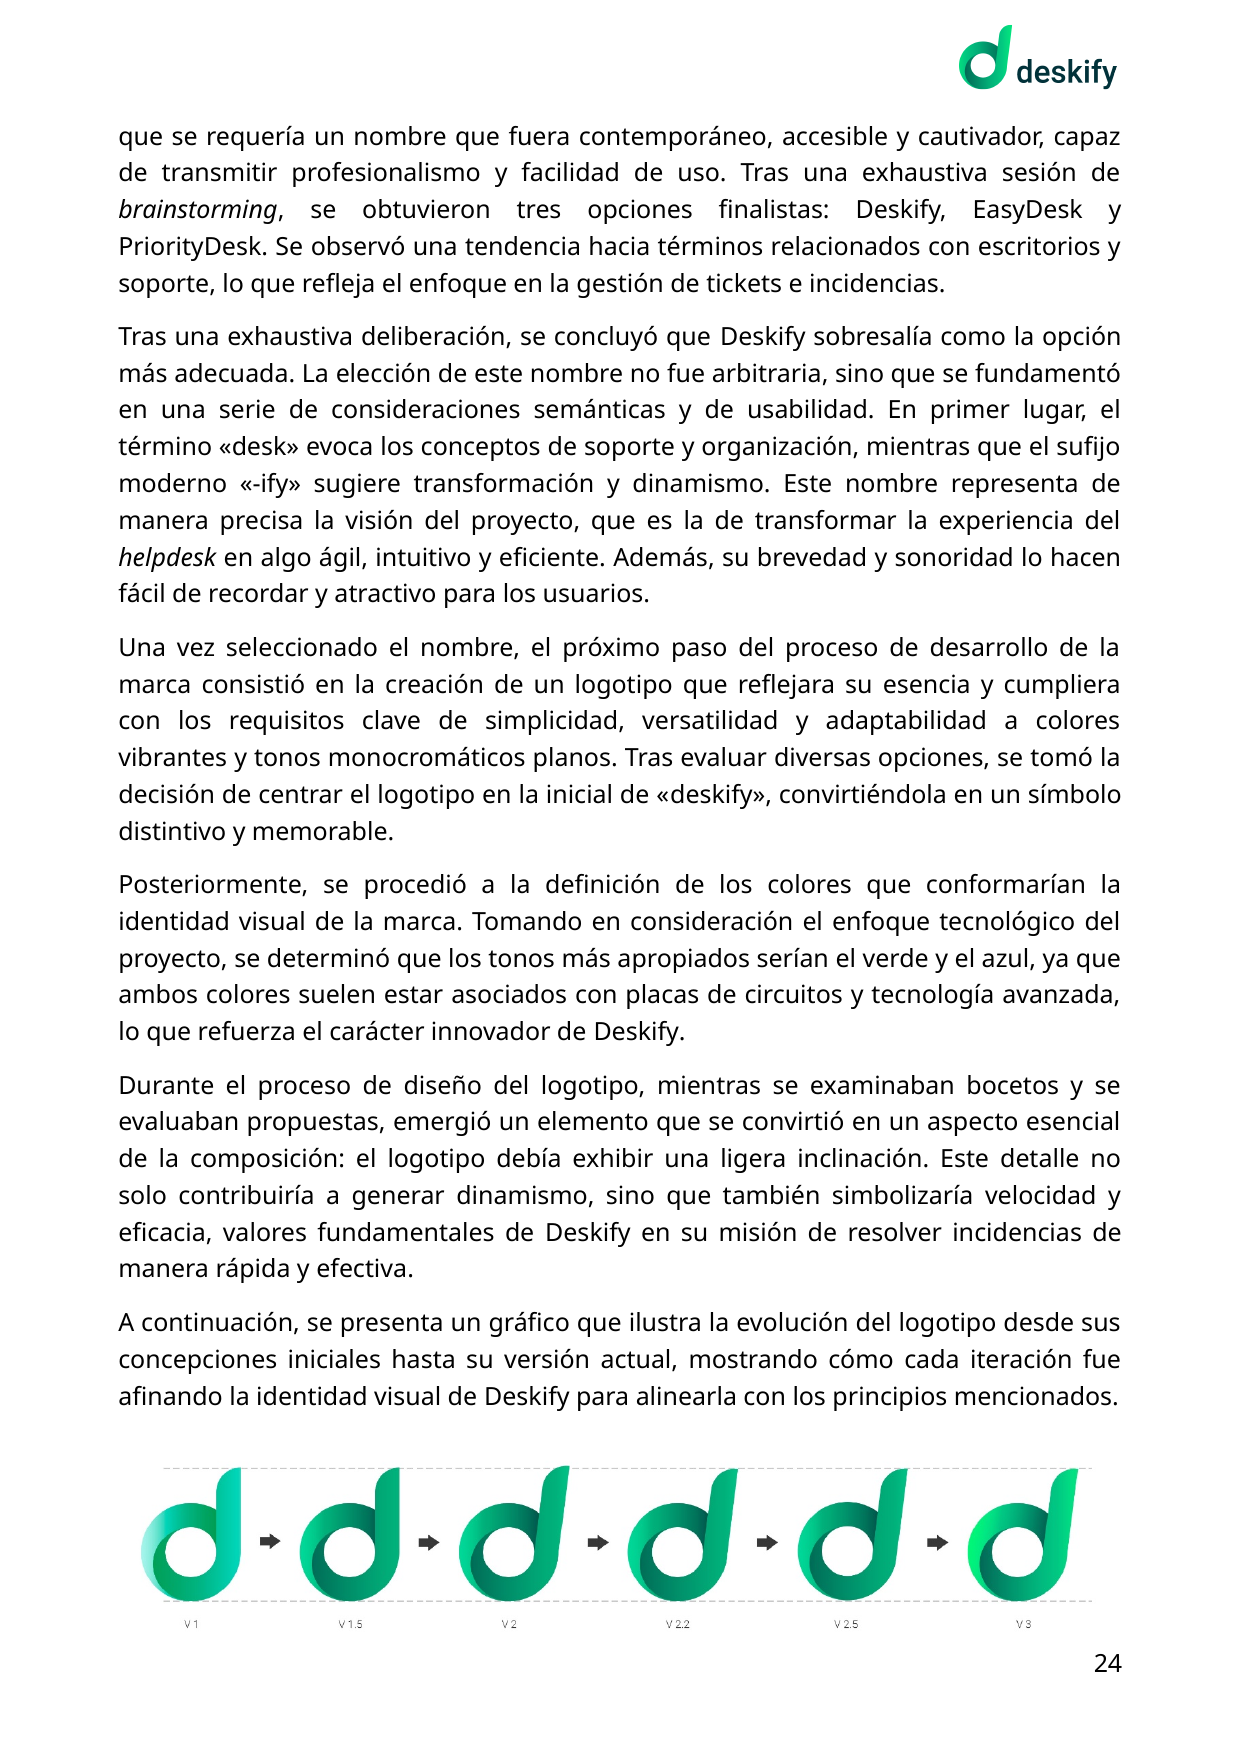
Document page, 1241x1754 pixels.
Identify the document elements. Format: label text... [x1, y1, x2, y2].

text Una vez seleccionado el nombre, el próximo paso del proceso de desarrollo de la marca consistió en la creación de un logotipo que reflejara su esencia y cumpliera con los requisitos clave de simplicidad, versatilidad y adaptabilidad a colores vibrantes y tonos monocromáticos planos. Tras evaluar diversas opciones, se tomó la decisión de centrar el logotipo en la inicial de «deskify», convirtiéndola en un símbolo distintivo y memorable. [118, 629, 1122, 847]
picture [953, 22, 1127, 92]
text Durante el proceso de diseño del logotipo, mientras se examinaban bocetos y se evaluaban propuestas, emergió un elemento que se convirtió en un aspecto esencial de la composición: el logotipo debía exhibir una ligera inclinación. Este detalle no solo contribuiría a generar dinamismo, sino que también simbolizaría velocidad y eficacia, valores fundamentales de Deskify en su misión de resolver incidencias de manera rápida y efectiva. [118, 1067, 1122, 1285]
picture [119, 1447, 1121, 1642]
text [118, 118, 1122, 299]
text Posteriormente, se procedió a la definición de los colores que conformarían la identidad visual de la marca. Tomando en consideración el enfoque tecnológico del proyecto, se determinó que los tonos más apropiados serían el verde y el azul, ya que ambos colores suelen estar asociados con placas de circuitos y tecnología avanzada, lo que refuerza el carácter innovador de Deskify. [118, 867, 1122, 1048]
text Tras una exhaustiva deliberación, se concluyó que Deskify sobresalía como la opción más adecuada. La elección de este nombre no fue arbitraria, sino que se fundamentó en una serie de consideraciones semánticas y de usabilidad. En primer lugar, el término «desk» evoca los conceptos de soporte y organización, mientras que el sufijo moderno «-ify» sugiere transformación y dinamismo. Este nombre representa de manera precisa la visión del proyecto, que es la de transformar la experiencia del helpdesk en algo ágil, intuitivo y eficiente. Además, su brevedad y sonoridad lo hacen fácil de recordar y atractivo para los usuarios. [118, 319, 1122, 610]
text A continuación, se presenta un gráfico que ilustra la evolución del logotipo desde sus concepciones iniciales hasta su versión actual, mostrando cómo cada iteración fue afinando la identidad visual de Deskify para alinearla con los principios mencionados. [118, 1304, 1122, 1412]
